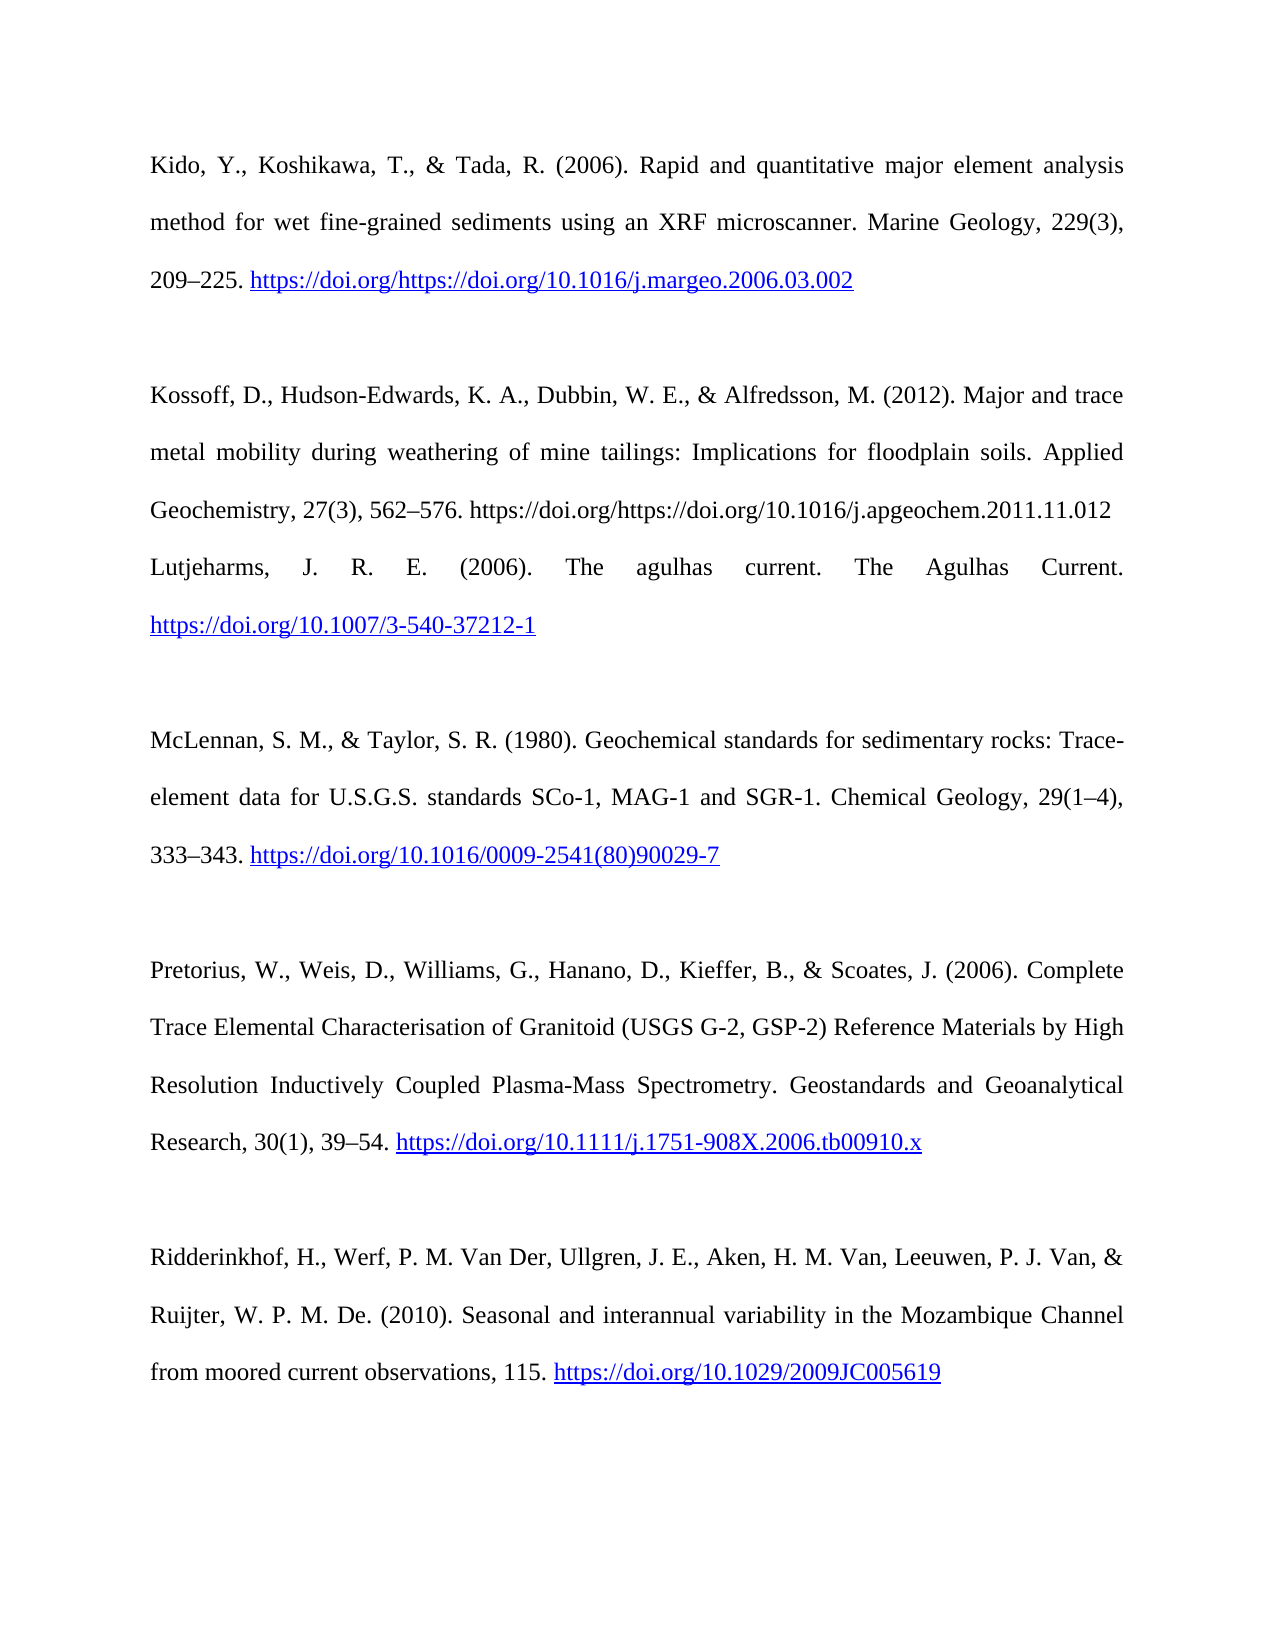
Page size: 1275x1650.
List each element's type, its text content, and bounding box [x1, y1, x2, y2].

text Pretorius, W., Weis, D., Williams, G., Hanano, D., Kieffer, B., & Scoates, J. (2006). Complete Trace Elemental Characterisation of Granitoid (USGS G-2, GSP-2) Reference Materials by High Resolution Inductively Coupled Plasma-Mass Spectrometry. Geostandards and Geoanalytical Research, 30(1), 39–54. https://doi.org/10.1111/j.1751-908X.2006.tb00910.x [150, 955, 1125, 1156]
text McLennan, S. M., & Taylor, S. R. (1980). Geochemical standards for sedimentary rocks: Trace-element data for U.S.G.S. standards SCo-1, MAG-1 and SGR-1. Chemical Geology, 29(1–4), 333–343. https://doi.org/10.1016/0009-2541(80)90029-7 [150, 725, 1125, 869]
text Kido, Y., Koshikawa, T., & Tada, R. (2006). Rapid and quantitative major element analysis method for wet fine-grained sediments using an XRF microscanner. Marine Geology, 229(3), 209–225. https://doi.org/https://doi.org/10.1016/j.margeo.2006.03.002 [150, 150, 1125, 294]
text Ridderinkhof, H., Werf, P. M. Van Der, Ullgren, J. E., Aken, H. M. Van, Leeuwen, P. J. Van, & Ruijter, W. P. M. De. (2010). Seasonal and interannual variability in the Mozambique Channel from moored current observations, 115. https://doi.org/10.1029/2009JC005619 [150, 1242, 1125, 1386]
text Lutjeharms, J. R. E. (2006). The agulhas current. The Agulhas Current. https://doi.org/10.1007/3-540-37212-1 [150, 552, 1125, 639]
text Kossoff, D., Hudson-Edwards, K. A., Dubbin, W. E., & Alfredsson, M. (2012). Major and trace metal mobility during weathering of mine tailings: Implications for floodplain soils. Applied Geochemistry, 27(3), 562–576. https://doi.org/https://doi.org/10.1016/j.apgeochem.2011.11.012 [150, 380, 1125, 524]
